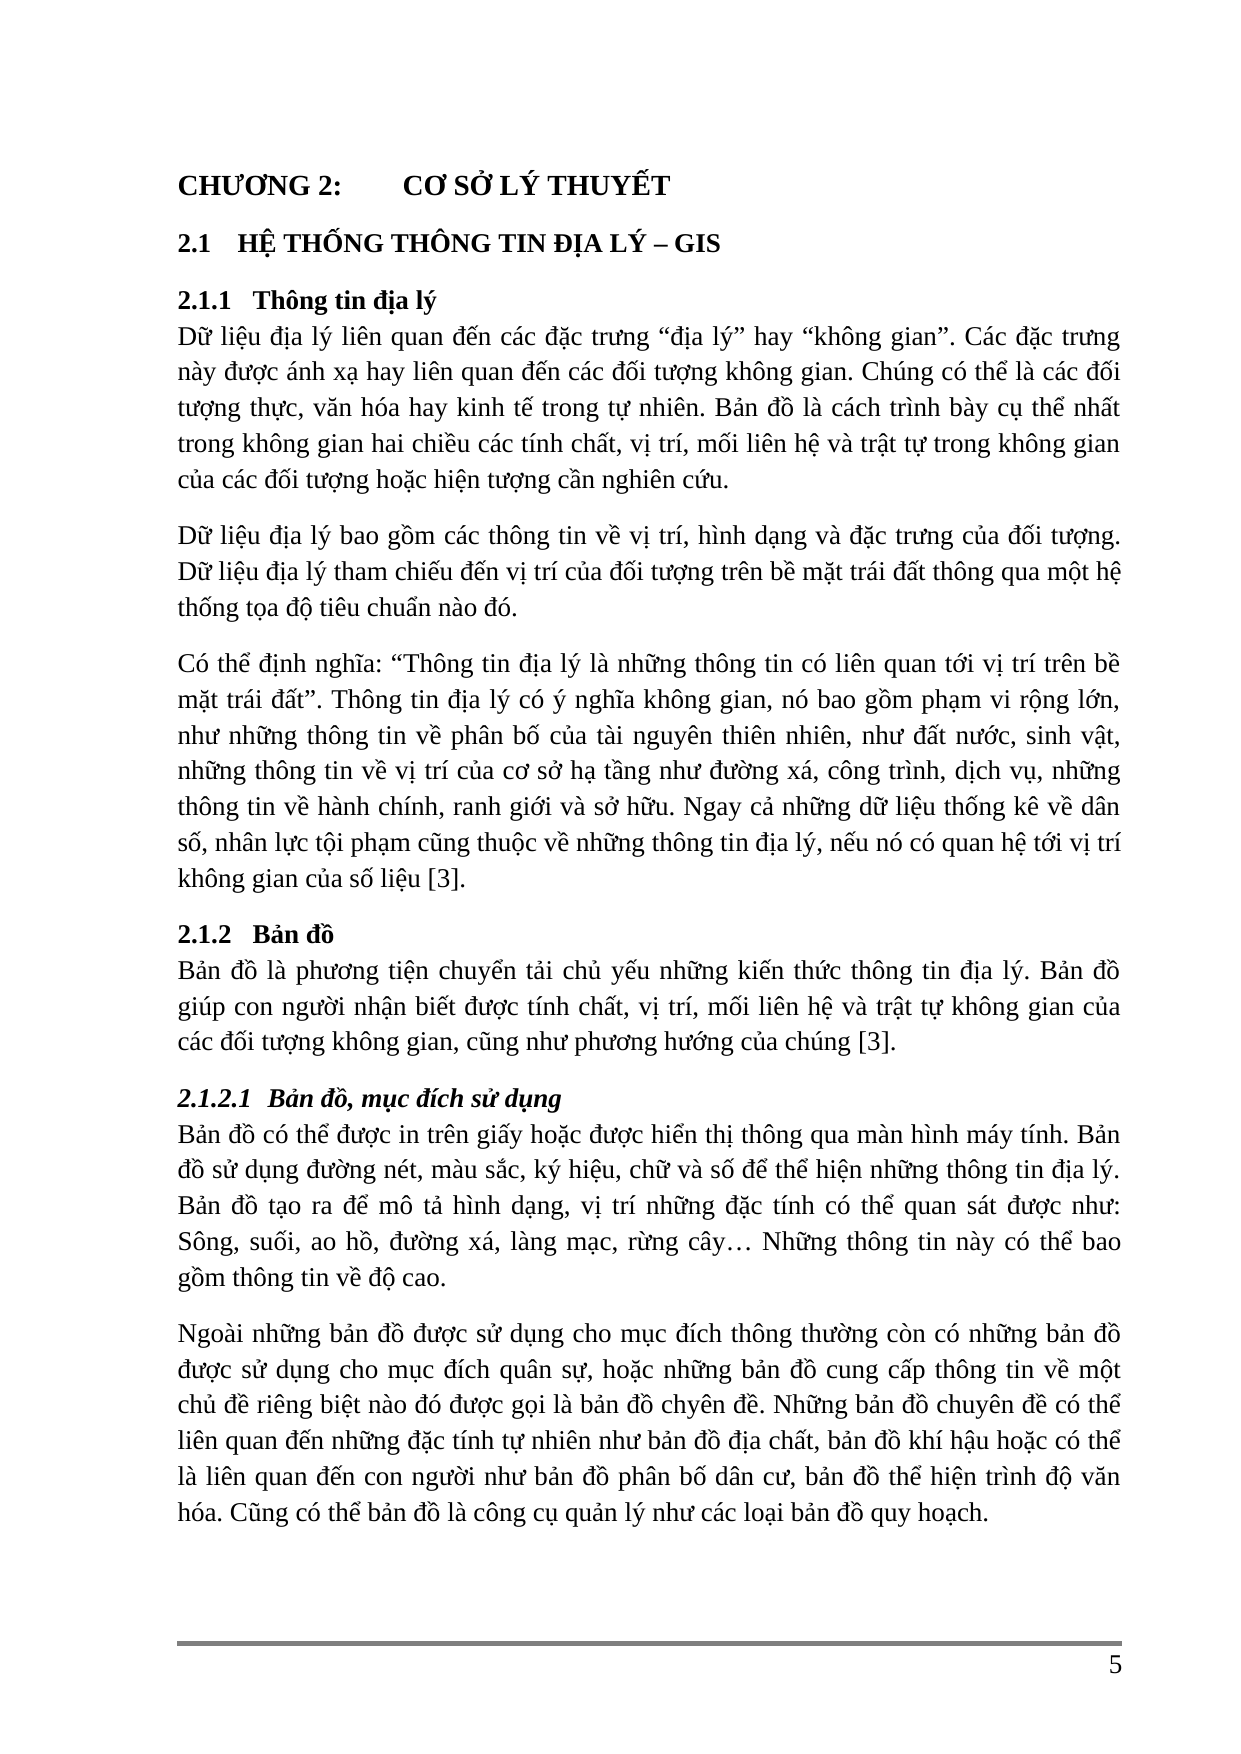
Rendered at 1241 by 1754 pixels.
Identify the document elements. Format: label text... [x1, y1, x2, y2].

subtitle Bản đồ [177, 918, 1122, 949]
subtitle Thông tin địa lý [177, 284, 1122, 315]
text Dữ liệu địa lý liên quan đến các đặc trưng “địa lý” hay “không gian”. Các đặc trưng này được ánh xạ hay liên quan đến các đối tượng không gian. Chúng có thể là các đối tượng thực, văn hóa hay kinh tế trong tự nhiên. Bản đồ là cách trình bày cụ thể nhất trong không gian hai chiều các tính chất, vị trí, mối liên hệ và trật tự trong không gian của các đối tượng hoặc hiện tượng cần nghiên cứu. [177, 320, 1122, 494]
text Bản đồ có thể được in trên giấy hoặc được hiển thị thông qua màn hình máy tính. Bản đồ sử dụng đường nét, màu sắc, ký hiệu, chữ và số để thể hiện những thông tin địa lý. Bản đồ tạo ra để mô tả hình dạng, vị trí những đặc tính có thể quan sát được như: Sông, suối, ao hồ, đường xá, làng mạc, rừng cây… Những thông tin này có thể bao gồm thông tin về độ cao. [177, 1118, 1122, 1292]
text Có thể định nghĩa: “Thông tin địa lý là những thông tin có liên quan tới vị trí trên bề mặt trái đất”. Thông tin địa lý có ý nghĩa không gian, nó bao gồm phạm vi rộng lớn, như những thông tin về phân bố của tài nguyên thiên nhiên, như đất nước, sinh vật, những thông tin về vị trí của cơ sở hạ tầng như đường xá, công trình, dịch vụ, những thông tin về hành chính, ranh giới và sở hữu. Ngay cả những dữ liệu thống kê về dân số, nhân lực tội phạm cũng thuộc về những thông tin địa lý, nếu nó có quan hệ tới vị trí không gian của số liệu. [177, 647, 1122, 893]
subtitle Hệ thống thông tin địa lý – GIS [177, 227, 1122, 259]
text Dữ liệu địa lý bao gồm các thông tin về vị trí, hình dạng và đặc trưng của đối tượng. Dữ liệu địa lý tham chiếu đến vị trí của đối tượng trên bề mặt trái đất thông qua một hệ thống tọa độ tiêu chuẩn nào đó. [177, 519, 1122, 622]
subtitle Bản đồ, mục đích sử dụng [177, 1082, 1122, 1113]
text Ngoài những bản đồ được sử dụng cho mục đích thông thường còn có những bản đồ được sử dụng cho mục đích quân sự, hoặc những bản đồ cung cấp thông tin về một chủ đề riêng biệt nào đó được gọi là bản đồ chyên đề. Những bản đồ chuyên đề có thể liên quan đến những đặc tính tự nhiên như bản đồ địa chất, bản đồ khí hậu hoặc có thể là liên quan đến con người như bản đồ phân bố dân cư, bản đồ thể hiện trình độ văn hóa. Cũng có thể bản đồ là công cụ quản lý như các loại bản đồ quy hoạch. [177, 1317, 1122, 1527]
subtitle Cơ sở lý thuyết [177, 168, 1122, 202]
text Bản đồ là phương tiện chuyển tải chủ yếu những kiến thức thông tin địa lý. Bản đồ giúp con người nhận biết được tính chất, vị trí, mối liên hệ và trật tự không gian của các đối tượng không gian, cũng như phương hướng của chúng. [177, 954, 1122, 1057]
